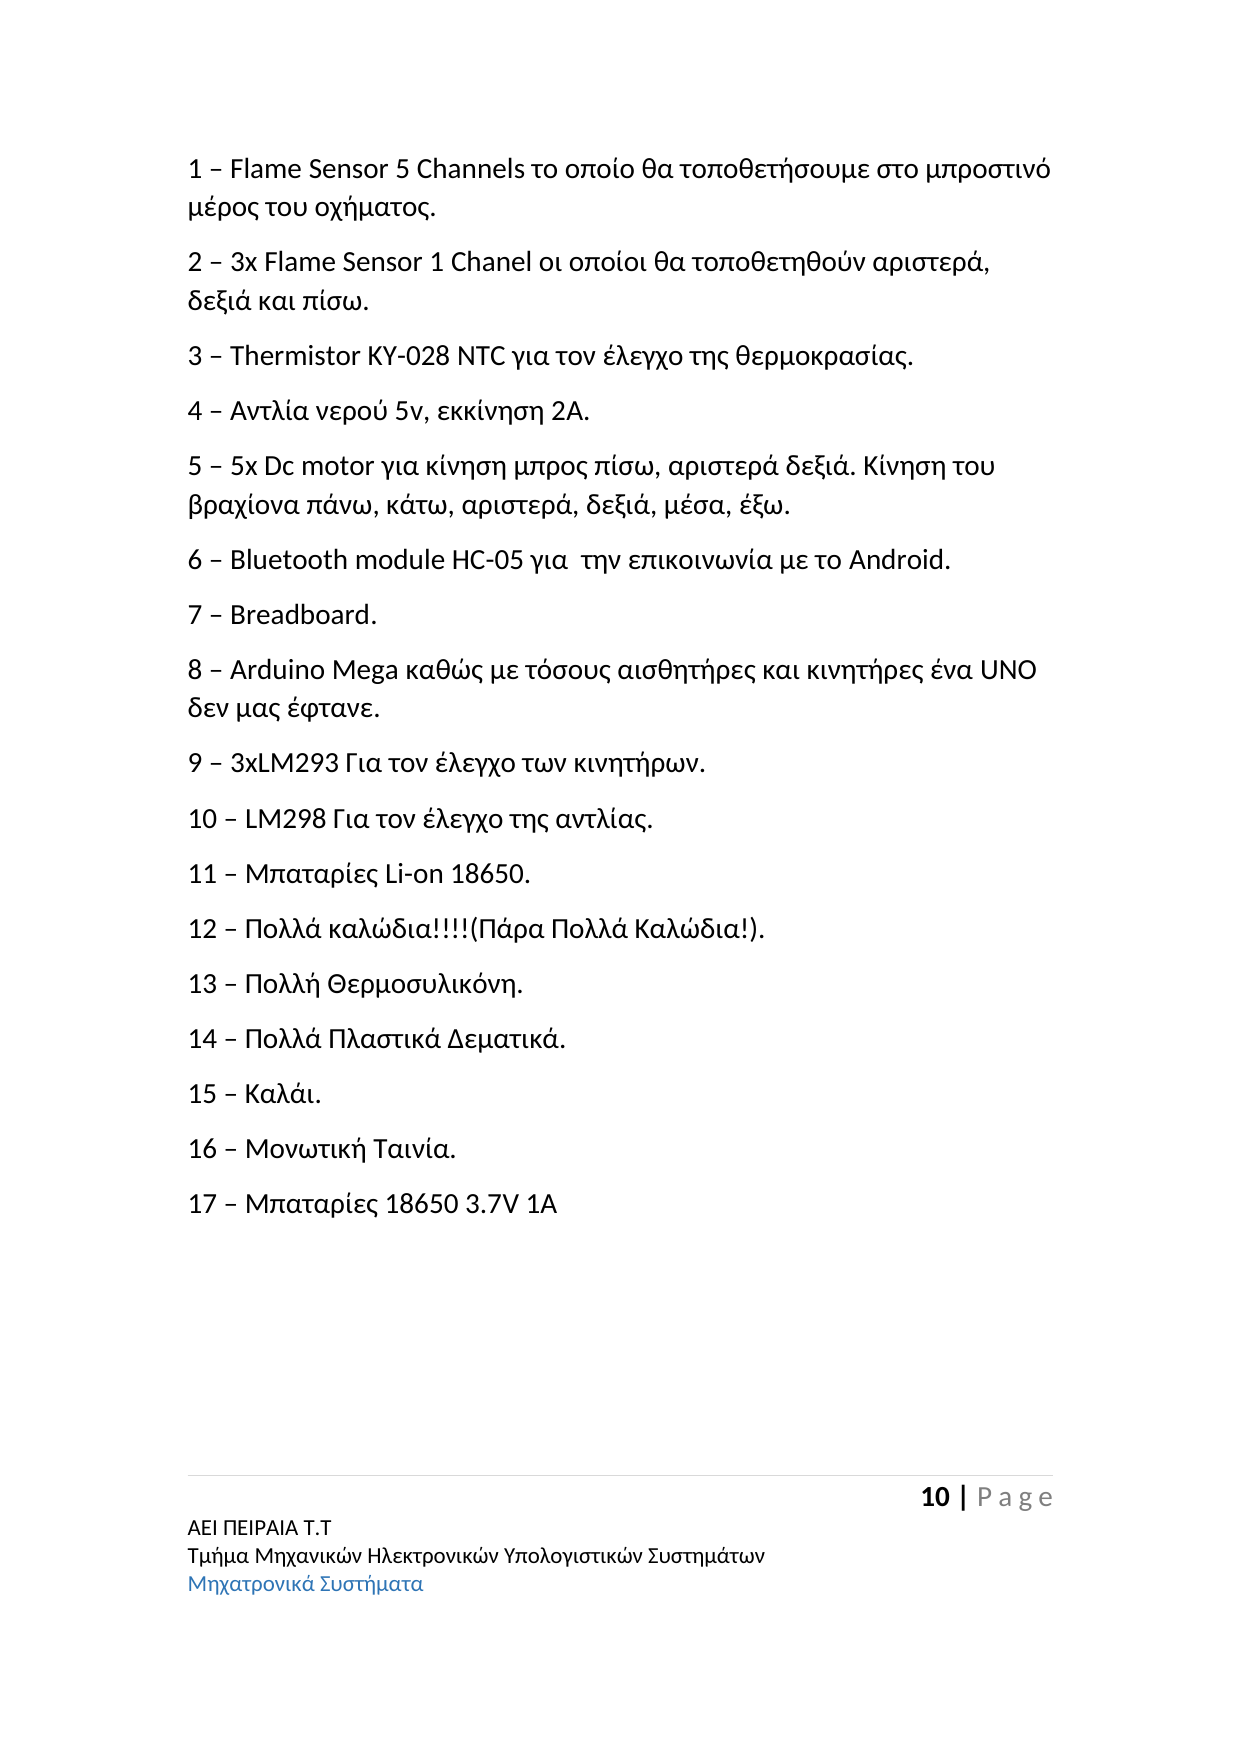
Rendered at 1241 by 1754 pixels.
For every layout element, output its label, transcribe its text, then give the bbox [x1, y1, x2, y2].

text 10 – LM298 Για τον έλεγχο της αντλίας. [187, 800, 1053, 835]
text 12 – Πολλά καλώδια!!!!(Πάρα Πολλά Καλώδια!). [187, 910, 1053, 946]
text 2 – 3x Flame Sensor 1 Chanel οι οποίοι θα τοποθετηθούν αριστερά, δεξιά και πίσω. [187, 243, 1053, 318]
text 14 – Πολλά Πλαστικά Δεματικά. [187, 1020, 1053, 1056]
text 1 – Flame Sensor 5 Channels το οποίο θα τοποθετήσουμε στο μπροστινό μέρος του οχήματος. [187, 150, 1053, 224]
text 4 – Αντλία νερού 5v, εκκίνηση 2A. [187, 392, 1053, 428]
text 9 – 3xLM293 Για τον έλεγχο των κινητήρων. [187, 744, 1053, 780]
text 13 – Πολλή Θερμοσυλικόνη. [187, 965, 1053, 1001]
text 8 – Arduino Mega καθώς με τόσους αισθητήρες και κινητήρες ένα UNO δεν μας έφτανε. [187, 651, 1053, 725]
text 3 – Thermistor KY-028 NTC για τον έλεγχο της θερμοκρασίας. [187, 337, 1053, 373]
text 11 – Μπαταρίες Li-on 18650. [187, 855, 1053, 890]
text 5 – 5x Dc motor για κίνηση μπρος πίσω, αριστερά δεξιά. Κίνηση του βραχίονα πάνω, κάτω, αριστερά, δεξιά, μέσα, έξω. [187, 447, 1053, 521]
text 17 – Μπαταρίες 18650 3.7V 1A [187, 1185, 1053, 1221]
text 16 – Μονωτική Ταινία. [187, 1130, 1053, 1166]
text 6 – Bluetooth module HC-05 για την επικοινωνία με το Android. [187, 541, 1053, 576]
text 15 – Καλάι. [187, 1075, 1053, 1111]
text 7 – Breadboard. [187, 596, 1053, 632]
